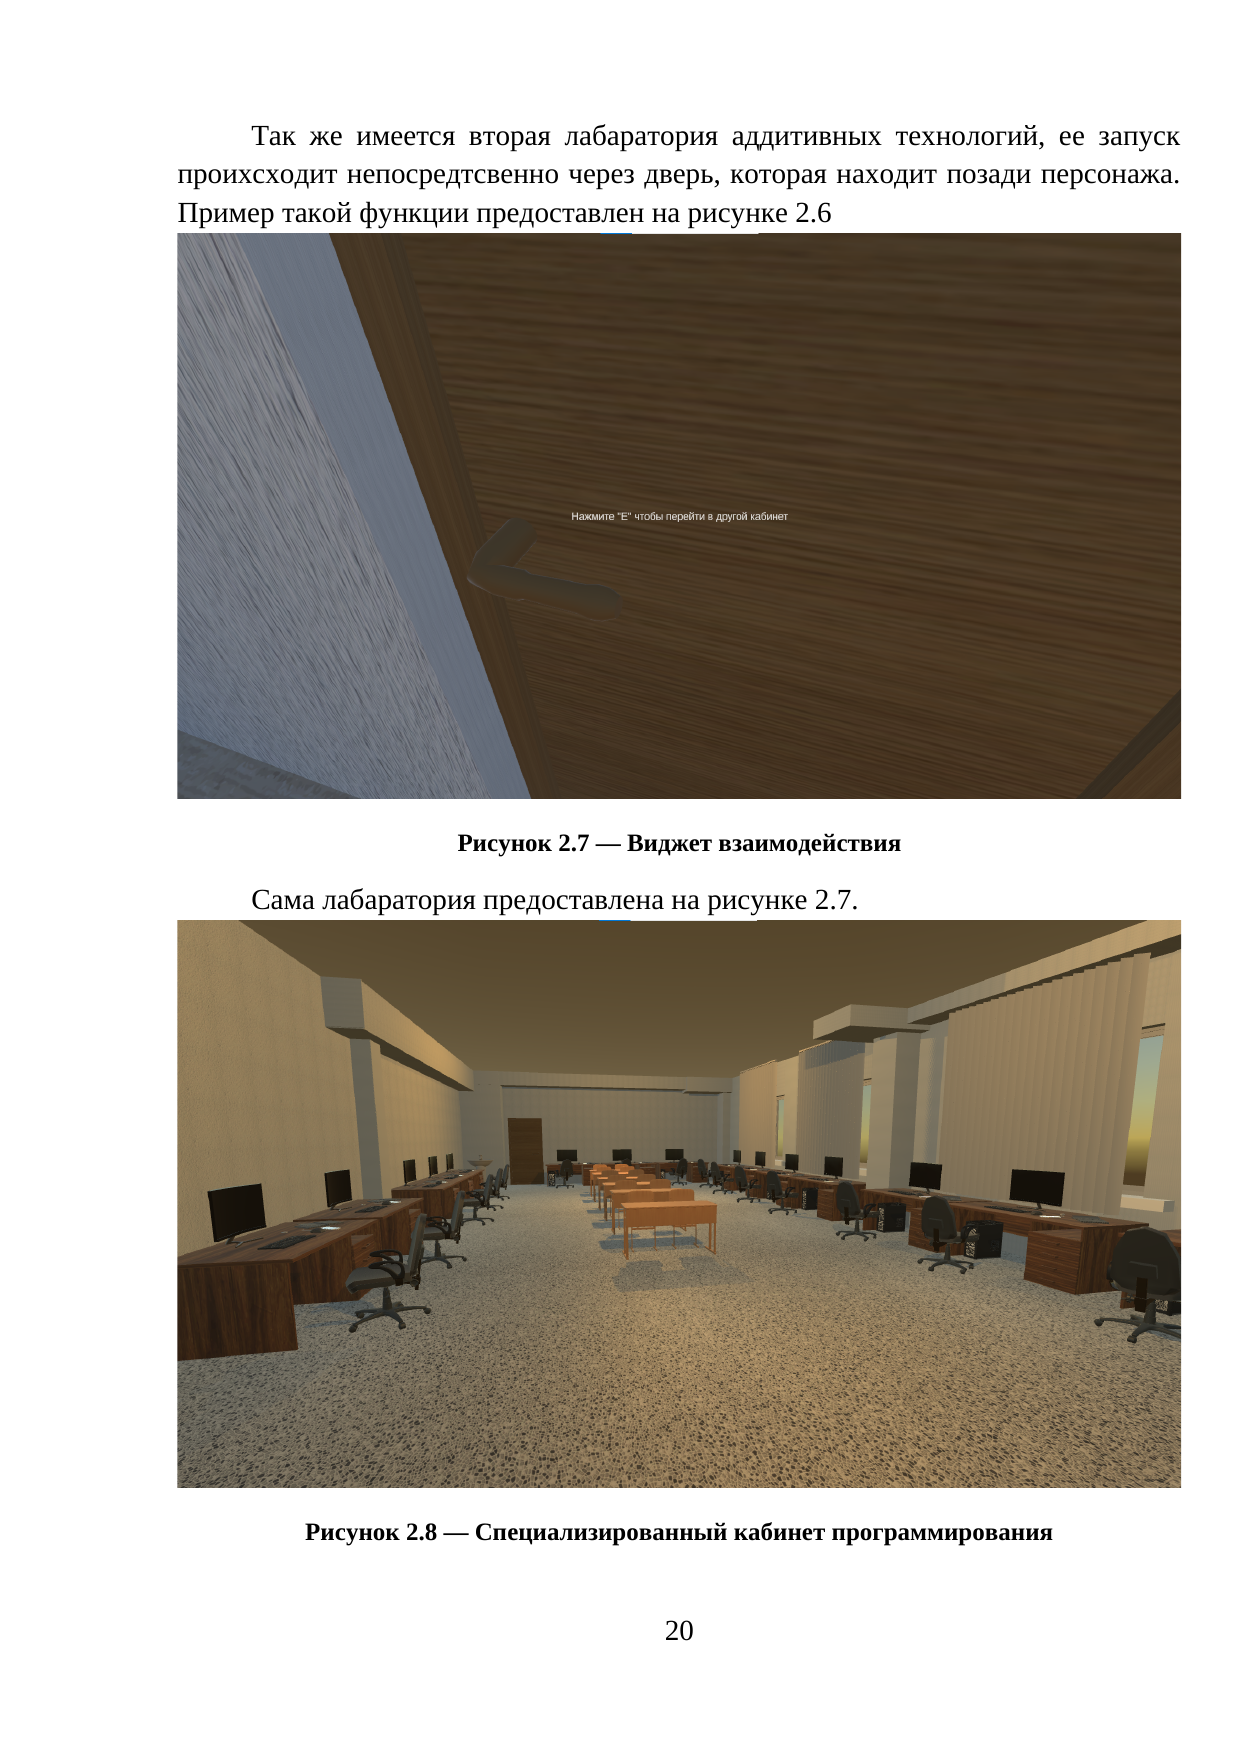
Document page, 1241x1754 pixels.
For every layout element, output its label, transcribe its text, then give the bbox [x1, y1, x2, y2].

list Так же имеется вторая лабаратория аддитивных технологий, ее запуск проихсходит непосредтсвенно через дверь, которая находит позади персонажа. Пример такой функции предоставлен на рисунке 2.6 [177, 118, 1181, 229]
picture [177, 233, 1182, 799]
text Сама лабаратория предоставлена на рисунке 2.7. [177, 882, 1181, 916]
text Рисунок 2.7 — Виджет взаимодействия [177, 828, 1181, 857]
picture [177, 920, 1182, 1488]
text Рисунок 2.8 — Специализированный кабинет программирования [177, 1517, 1181, 1546]
